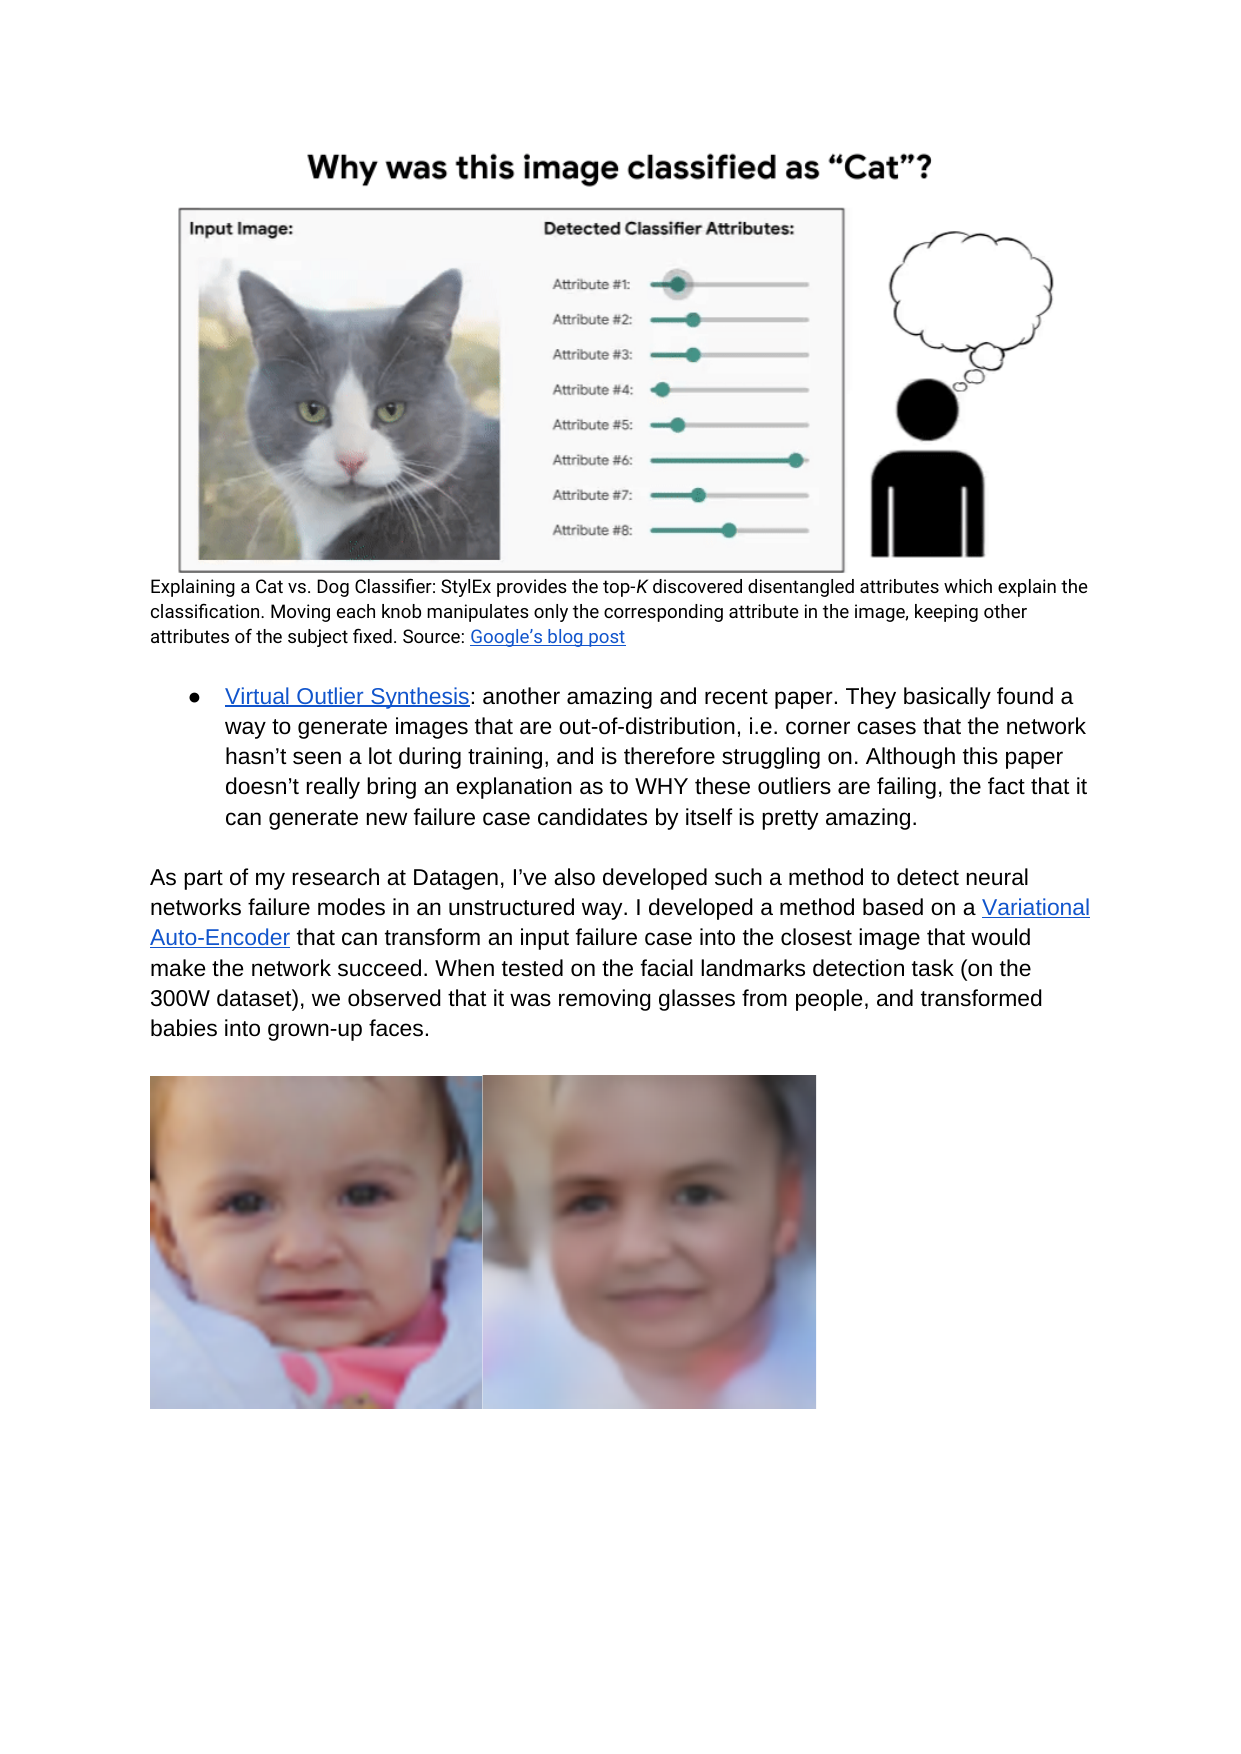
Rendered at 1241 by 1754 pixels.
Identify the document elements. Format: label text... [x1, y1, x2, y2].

picture [150, 150, 1091, 573]
text Explaining a Cat vs. Dog Classifier: StylEx provides the top-K discovered disentangled attributes which explain the classification. Moving each knob manipulates only the corresponding attribute in the image, keeping other attributes of the subject fixed. Source: Google’s blog post [150, 573, 1090, 679]
picture [150, 1075, 817, 1409]
text As part of my research at Datagen, I’ve also developed such a method to detect neural networks failure modes in an unstructured way. I developed a method based on a Variational Auto-Encoder that can transform an input failure case into the closest image that would make the network succeed. When tested on the facial landmarks detection task (on the 300W dataset), we observed that it was removing glasses from people, and transformed babies into grown-up faces. [150, 864, 1090, 1041]
list Virtual Outlier Synthesis: another amazing and recent paper. They basically found a way to generate images that are out-of-distribution, i.e. corner cases that the network hasn’t seen a lot during training, and is therefore struggling on. Although this paper doesn’t really bring an explanation as to WHY these outliers are failing, the fact that it can generate new failure case candidates by itself is pretty amazing. [187, 683, 1090, 830]
